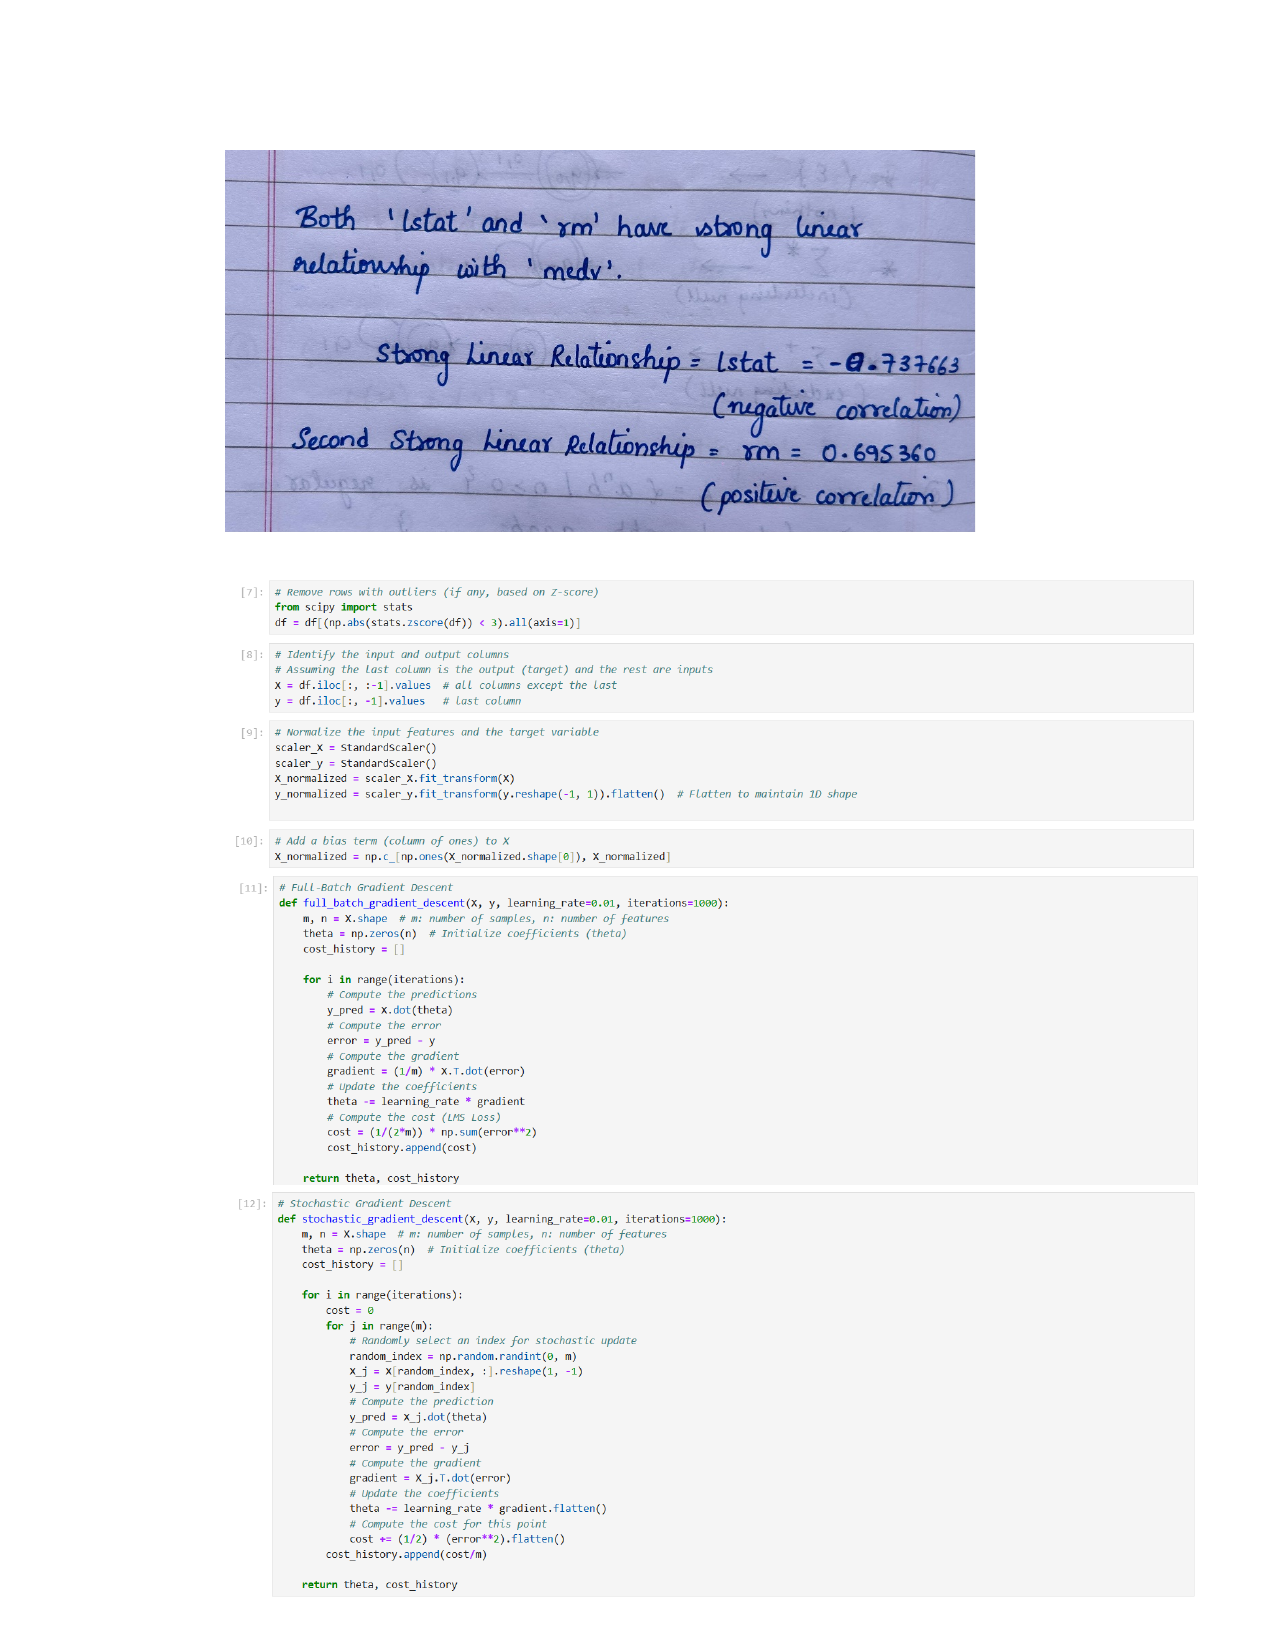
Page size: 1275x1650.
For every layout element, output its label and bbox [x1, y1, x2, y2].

picture [225, 572, 1200, 871]
picture [225, 872, 1200, 1601]
picture [225, 150, 976, 532]
